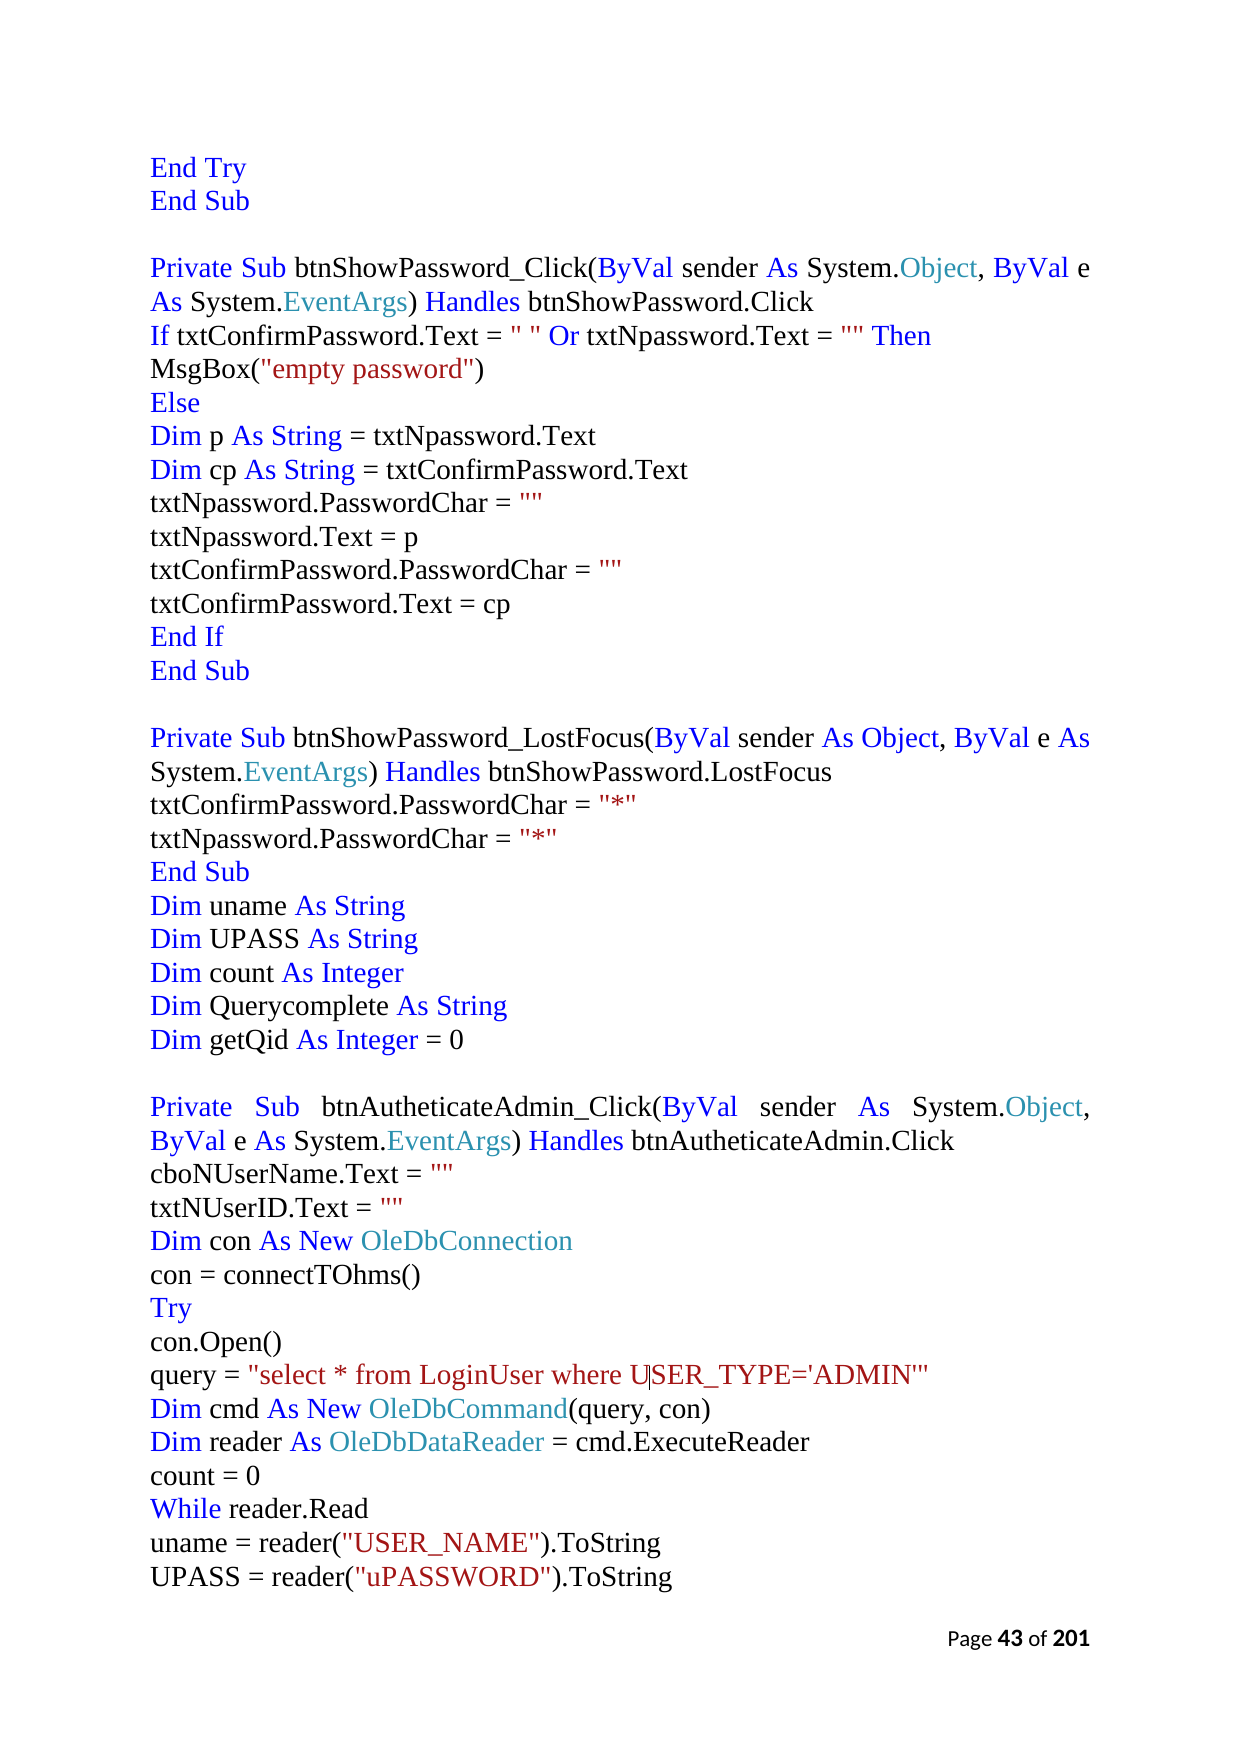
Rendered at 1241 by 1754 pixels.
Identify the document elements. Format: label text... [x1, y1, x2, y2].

text Dim cp As String = txtConfirmPassword.Text [150, 452, 1090, 485]
text Dim cmd As New OleDbCommand(query, con) [150, 1391, 1090, 1424]
text count = 0 [150, 1458, 1090, 1492]
text Try [150, 1290, 1090, 1324]
text txtNpassword.Text = p [150, 519, 1090, 552]
text Private Sub btnShowPassword_Click(ByVal sender As System.Object, ByVal e As System.EventArgs) Handles btnShowPassword.Click [150, 251, 1090, 318]
text End If [150, 619, 1090, 653]
text txtConfirmPassword.Text = cp [150, 586, 1090, 619]
text UPASS = reader("uPASSWORD").ToString [150, 1559, 1090, 1592]
text txtNpassword.PasswordChar = "" [150, 485, 1090, 519]
text txtConfirmPassword.PasswordChar = "" [150, 552, 1090, 586]
text Private Sub btnShowPassword_LostFocus(ByVal sender As Object, ByVal e As System.EventArgs) Handles btnShowPassword.LostFocus [150, 720, 1090, 787]
text End Try [150, 150, 1090, 183]
text Dim p As String = txtNpassword.Text [150, 418, 1090, 452]
text txtNpassword.PasswordChar = "*" [150, 821, 1090, 854]
text Dim UPASS As String [150, 921, 1090, 955]
text txtNUserID.Text = "" [150, 1190, 1090, 1223]
text query = "select * from LoginUser where USER_TYPE='ADMIN'" [150, 1357, 1090, 1391]
text uname = reader("USER_NAME").ToString [150, 1525, 1090, 1559]
text Dim uname As String [150, 888, 1090, 921]
text Dim Querycomplete As String [150, 988, 1090, 1022]
text con = connectTOhms() [150, 1257, 1090, 1290]
text txtConfirmPassword.PasswordChar = "*" [150, 787, 1090, 821]
text Dim count As Integer [150, 955, 1090, 988]
text Else [150, 385, 1090, 418]
text End Sub [150, 653, 1090, 687]
text Private Sub btnAutheticateAdmin_Click(ByVal sender As System.Object, ByVal e As System.EventArgs) Handles btnAutheticateAdmin.Click [150, 1089, 1090, 1156]
text End Sub [150, 854, 1090, 888]
text Dim reader As OleDbDataReader = cmd.ExecuteReader [150, 1424, 1090, 1458]
text End Sub [150, 183, 1090, 217]
text MsgBox("empty password") [150, 351, 1090, 385]
text cboNUserName.Text = "" [150, 1156, 1090, 1190]
text Dim con As New OleDbConnection [150, 1223, 1090, 1257]
text If txtConfirmPassword.Text = " " Or txtNpassword.Text = "" Then [150, 318, 1090, 351]
text While reader.Read [150, 1492, 1090, 1525]
text Dim getQid As Integer = 0 [150, 1022, 1090, 1056]
text con.Open() [150, 1324, 1090, 1357]
